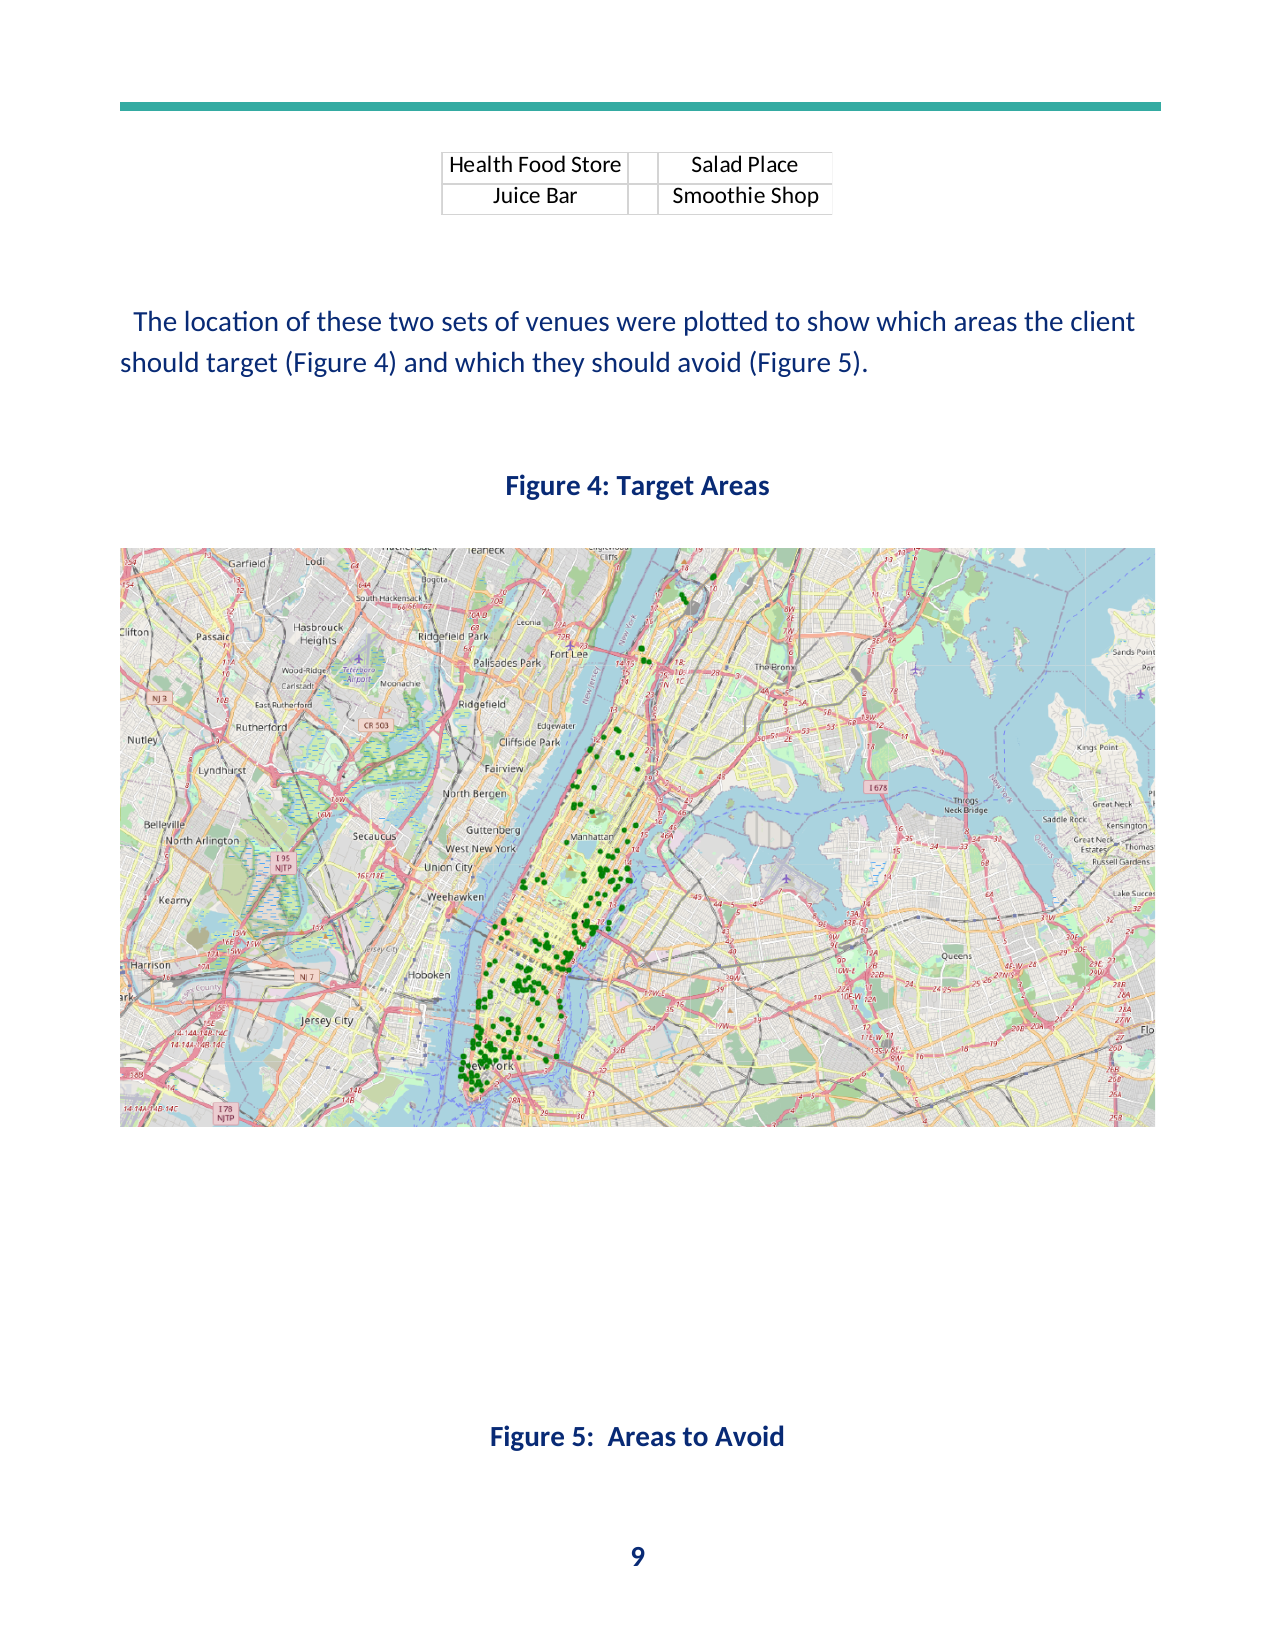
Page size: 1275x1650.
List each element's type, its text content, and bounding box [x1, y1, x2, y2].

text Figure 5: Areas to Avoid [120, 1418, 1155, 1454]
text The location of these two sets of venues were plotted to show which areas the client should target (Figure 4) and which they should avoid (Figure 5). [120, 303, 1155, 380]
text Figure 4: Target Areas [120, 467, 1155, 502]
picture [120, 548, 1155, 1127]
